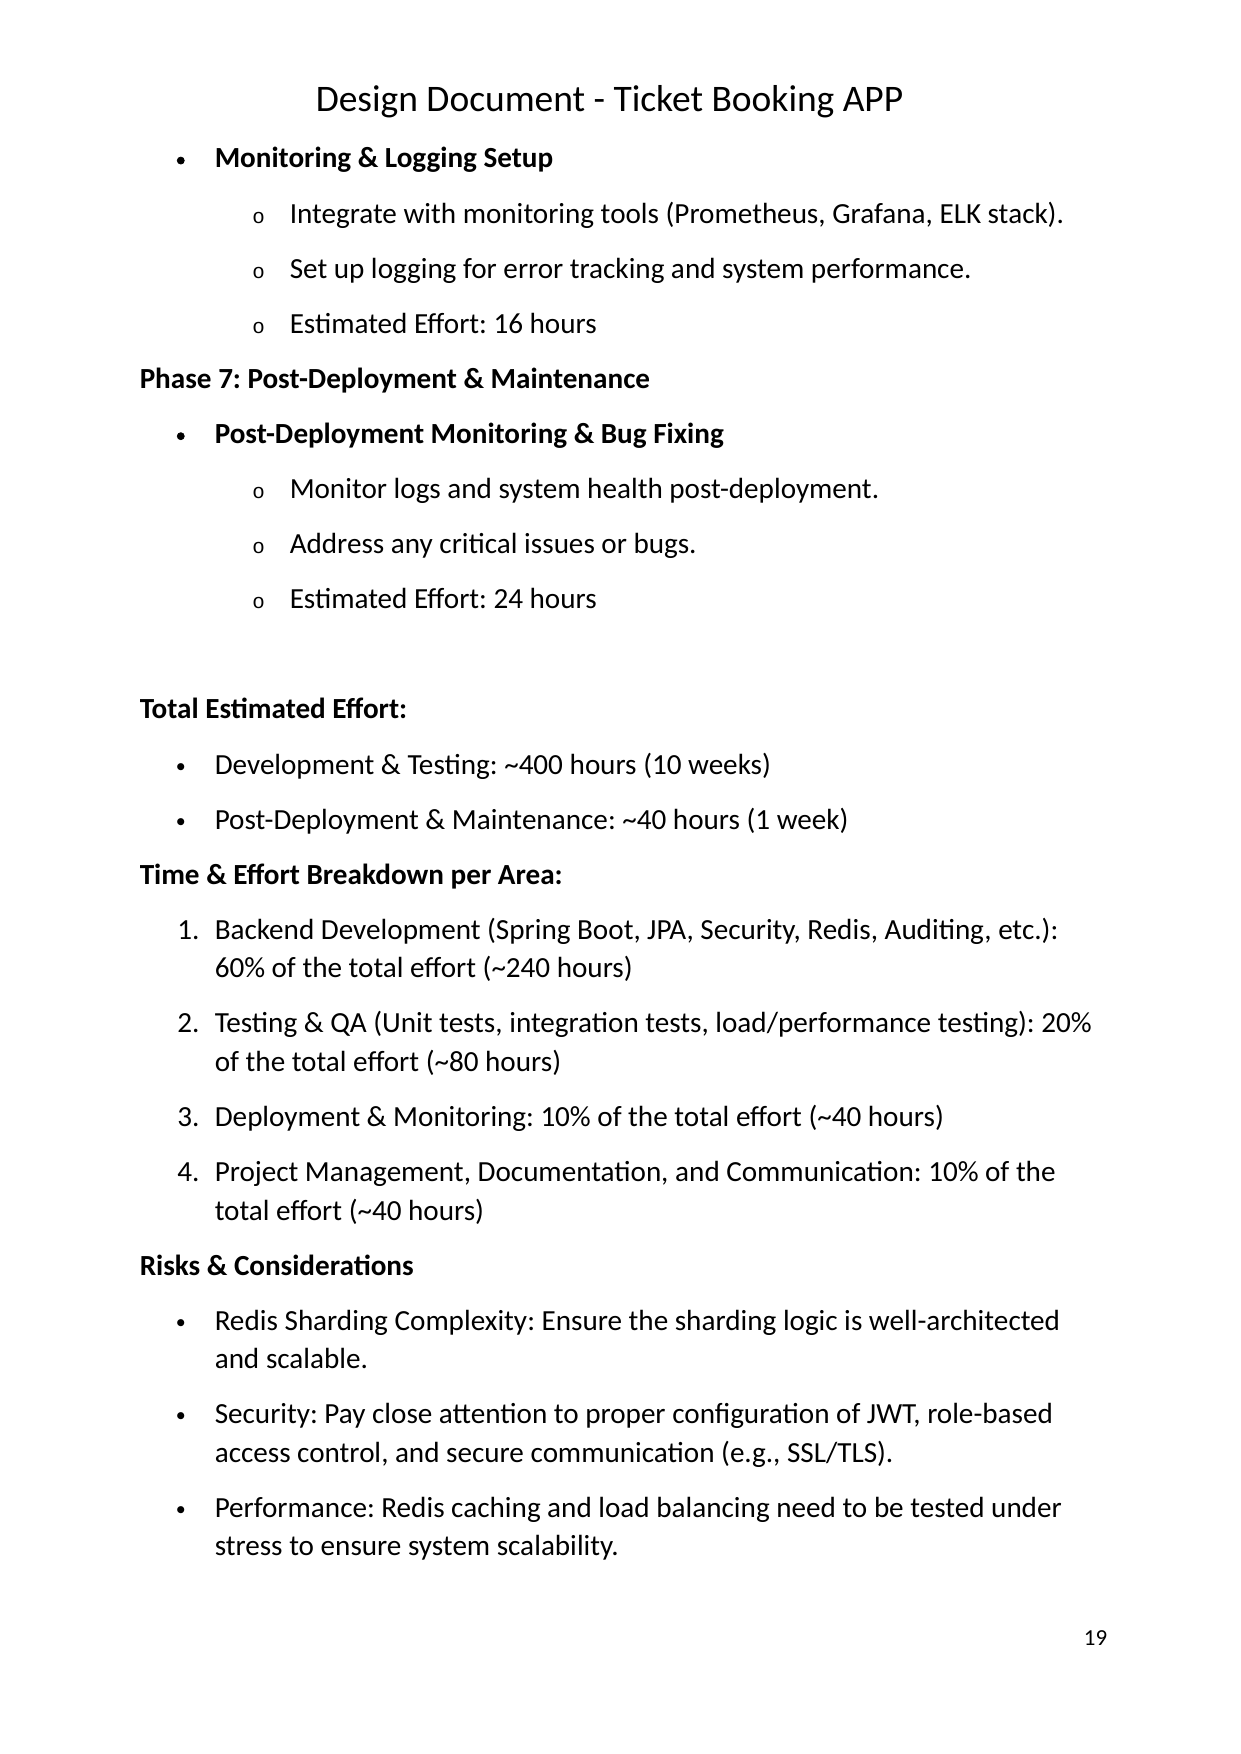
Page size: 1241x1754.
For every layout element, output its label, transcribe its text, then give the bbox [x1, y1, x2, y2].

list Backend Development (Spring Boot, JPA, Security, Redis, Auditing, etc.): 60% of the total effort (~240 hours) [177, 911, 1107, 985]
list Project Management, Documentation, and Communication: 10% of the total effort (~40 hours) [177, 1153, 1107, 1227]
list Address any critical issues or bugs. [252, 525, 1107, 561]
list Estimated Effort: 16 hours [252, 305, 1107, 341]
list Redis Sharding Complexity: Ensure the sharding logic is well-architected and scalable. [177, 1302, 1107, 1376]
list Performance: Redis caching and load balancing need to be tested under stress to ensure system scalability. [177, 1489, 1107, 1563]
list Security: Pay close attention to proper configuration of JWT, role-based access control, and secure communication (e.g., SSL/TLS). [177, 1395, 1107, 1469]
list Monitor logs and system health post-deployment. [252, 470, 1107, 506]
list Deployment & Monitoring: 10% of the total effort (~40 hours) [177, 1098, 1107, 1134]
list Testing & QA (Unit tests, integration tests, load/performance testing): 20% of the total effort (~80 hours) [177, 1004, 1107, 1079]
list Set up logging for error tracking and system performance. [252, 250, 1107, 285]
list Development & Testing: ~400 hours (10 weeks) [177, 746, 1107, 781]
list Estimated Effort: 24 hours [252, 580, 1107, 616]
text Total Estimated Effort: [139, 691, 1107, 726]
list Post-Deployment & Maintenance: ~40 hours (1 week) [177, 801, 1107, 836]
text Time & Effort Breakdown per Area: [139, 856, 1107, 892]
list Post-Deployment Monitoring & Bug Fixing [177, 415, 1107, 451]
list Integrate with monitoring tools (Prometheus, Grafana, ELK stack). [252, 195, 1107, 230]
text Phase 7: Post-Deployment & Maintenance [139, 360, 1107, 396]
text Risks & Considerations [139, 1247, 1107, 1282]
list Monitoring & Logging Setup [177, 139, 1107, 175]
